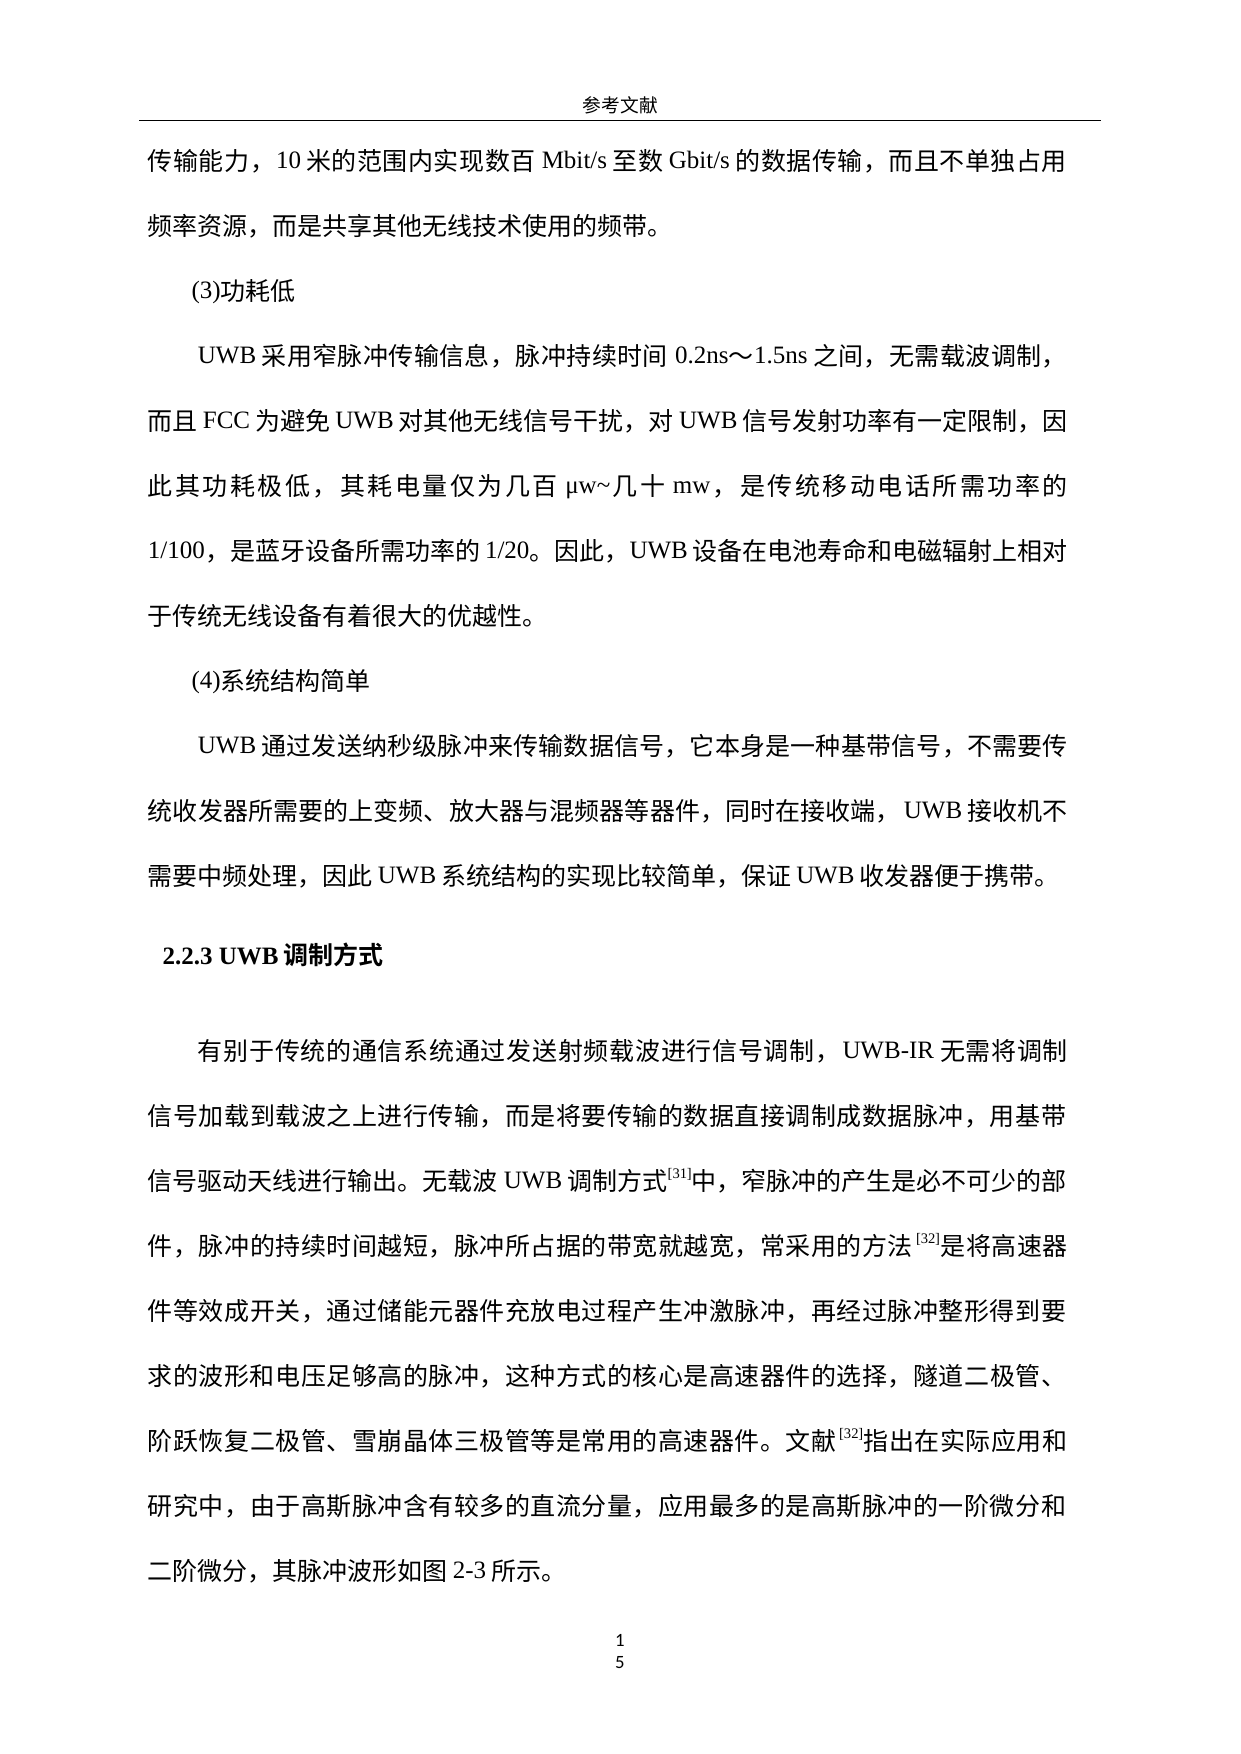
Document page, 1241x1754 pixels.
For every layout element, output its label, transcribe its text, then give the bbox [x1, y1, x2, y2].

subtitle 2.2.3 UWB调制方式 [162, 921, 1093, 986]
text UWB通过发送纳秒级脉冲来传输数据信号，它本身是一种基带信号，不需要传统收发器所需要的上变频、放大器与混频器等器件，同时在接收端，UWB接收机不需要中频处理，因此UWB系统结构的实现比较简单，保证UWB收发器便于携带。 [148, 712, 1068, 907]
text (4)系统结构简单 [148, 647, 1068, 712]
text (3)功耗低 [148, 257, 1068, 322]
text 有别于传统的通信系统通过发送射频载波进行信号调制，UWB-IR无需将调制信号加载到载波之上进行传输，而是将要传输的数据直接调制成数据脉冲，用基带信号驱动天线进行输出。无载波UWB调制方式[31]中，窄脉冲的产生是必不可少的部件，脉冲的持续时间越短，脉冲所占据的带宽就越宽，常采用的方法[32]是将高速器件等效成开关，通过储能元器件充放电过程产生冲激脉冲，再经过脉冲整形得到要求的波形和电压足够高的脉冲，这种方式的核心是高速器件的选择，隧道二极管、阶跃恢复二极管、雪崩晶体三极管等是常用的高速器件。文献[32]指出在实际应用和研究中，由于高斯脉冲含有较多的直流分量，应用最多的是高斯脉冲的一阶微分和二阶微分，其脉冲波形如图2-3所示。 [148, 1017, 1068, 1602]
text UWB采用窄脉冲传输信息，脉冲持续时间0.2ns～1.5ns之间，无需载波调制，而且FCC为避免UWB对其他无线信号干扰，对UWB信号发射功率有一定限制，因此其功耗极低，其耗电量仅为几百μw~几十mw，是传统移动电话所需功率的1/100，是蓝牙设备所需功率的1/20。因此，UWB设备在电池寿命和电磁辐射上相对于传统无线设备有着很大的优越性。 [148, 322, 1068, 647]
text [148, 127, 1068, 257]
